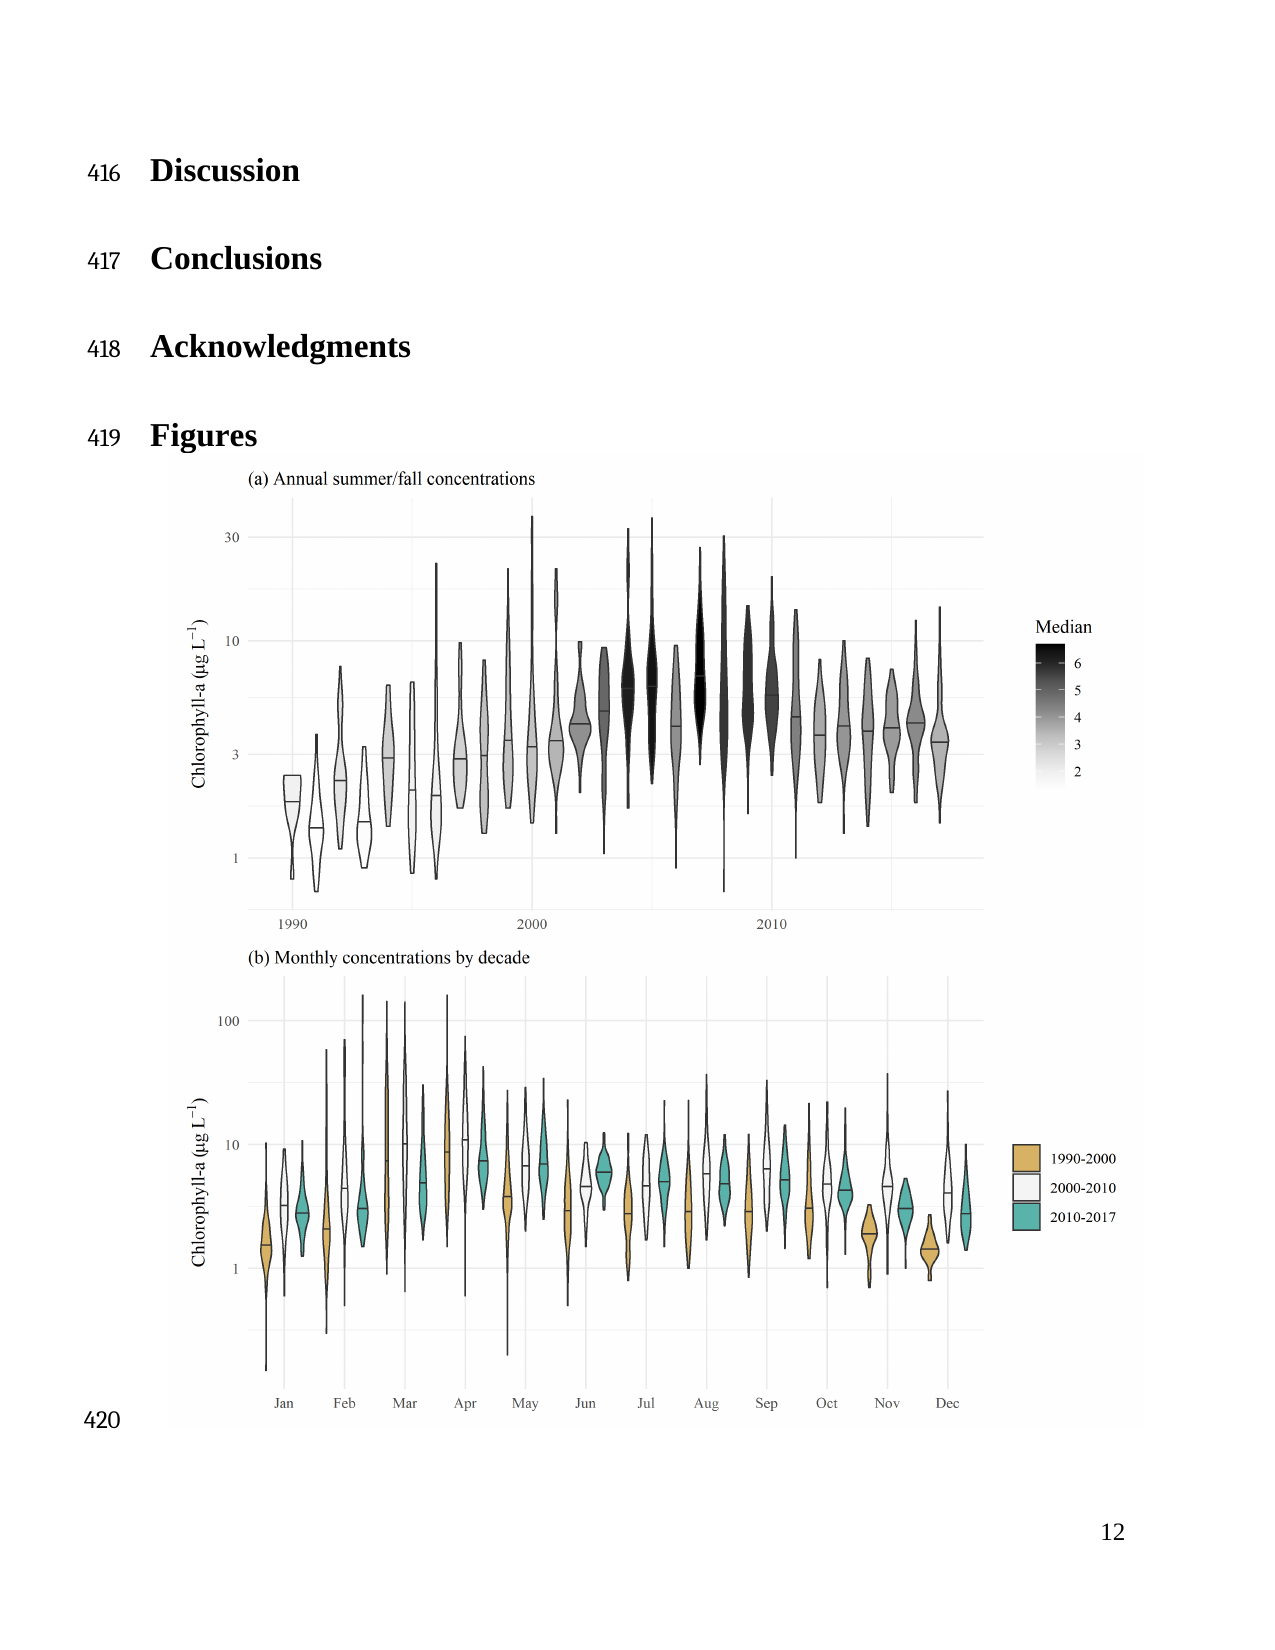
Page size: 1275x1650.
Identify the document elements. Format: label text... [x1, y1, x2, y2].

subtitle Figures [150, 415, 1125, 453]
subtitle Acknowledgments [150, 327, 1125, 365]
subtitle Discussion [150, 150, 1125, 188]
subtitle Conclusions [150, 238, 1125, 277]
picture [168, 453, 1144, 1429]
